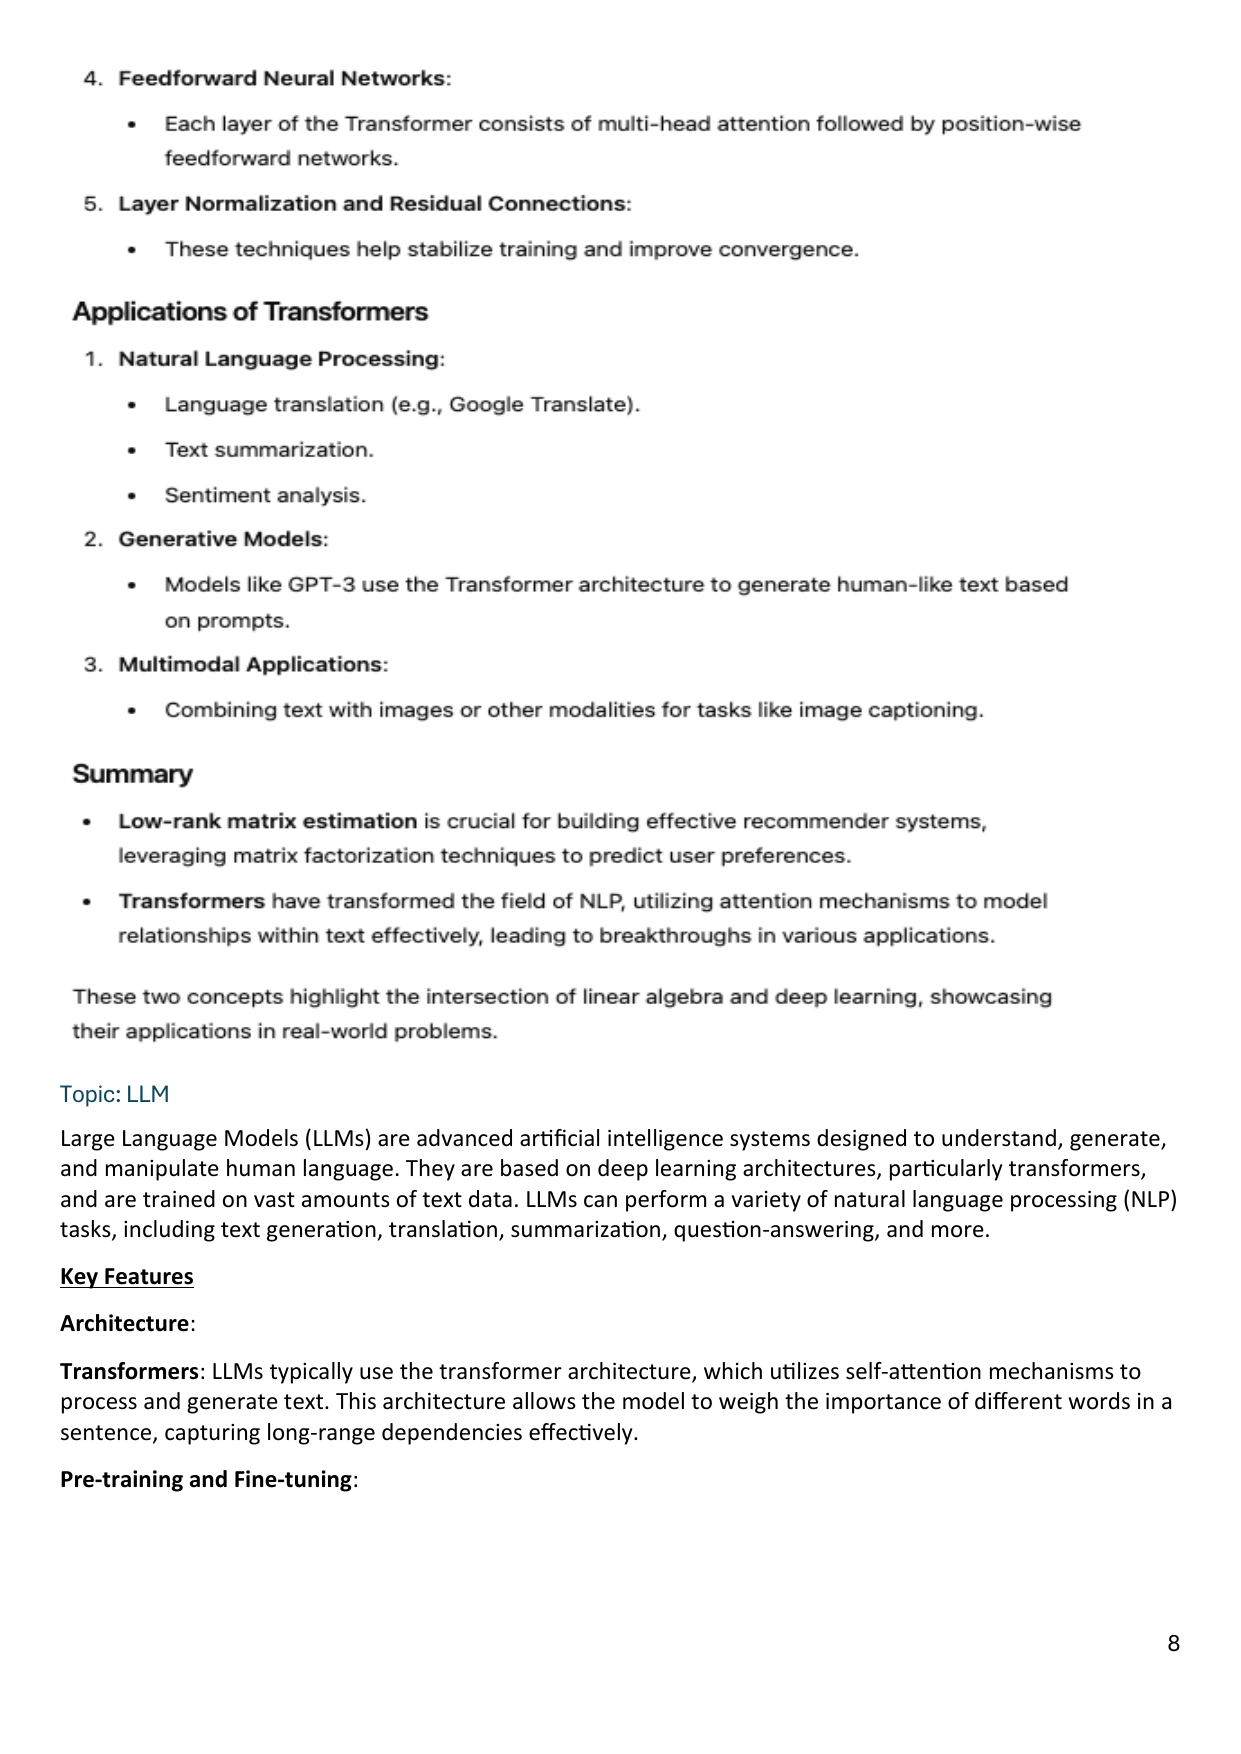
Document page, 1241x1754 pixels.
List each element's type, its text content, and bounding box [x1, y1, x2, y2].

text Key Features [60, 1261, 1180, 1291]
text Large Language Models (LLMs) are advanced artificial intelligence systems designed to understand, generate, and manipulate human language. They are based on deep learning architectures, particularly transformers, and are trained on vast amounts of text data. LLMs can perform a variety of natural language processing (NLP) tasks, including text generation, translation, summarization, question-answering, and more. [60, 1122, 1180, 1244]
text Architecture: [60, 1308, 1180, 1338]
text Transformers: LLMs typically use the transformer architecture, which utilizes self-attention mechanisms to process and generate text. This architecture allows the model to weigh the importance of different words in a sentence, capturing long-range dependencies effectively. [60, 1355, 1180, 1447]
picture [60, 60, 1127, 1062]
subtitle Topic: LLM [60, 1079, 1180, 1109]
text Pre-training and Fine-tuning: [60, 1463, 1180, 1494]
